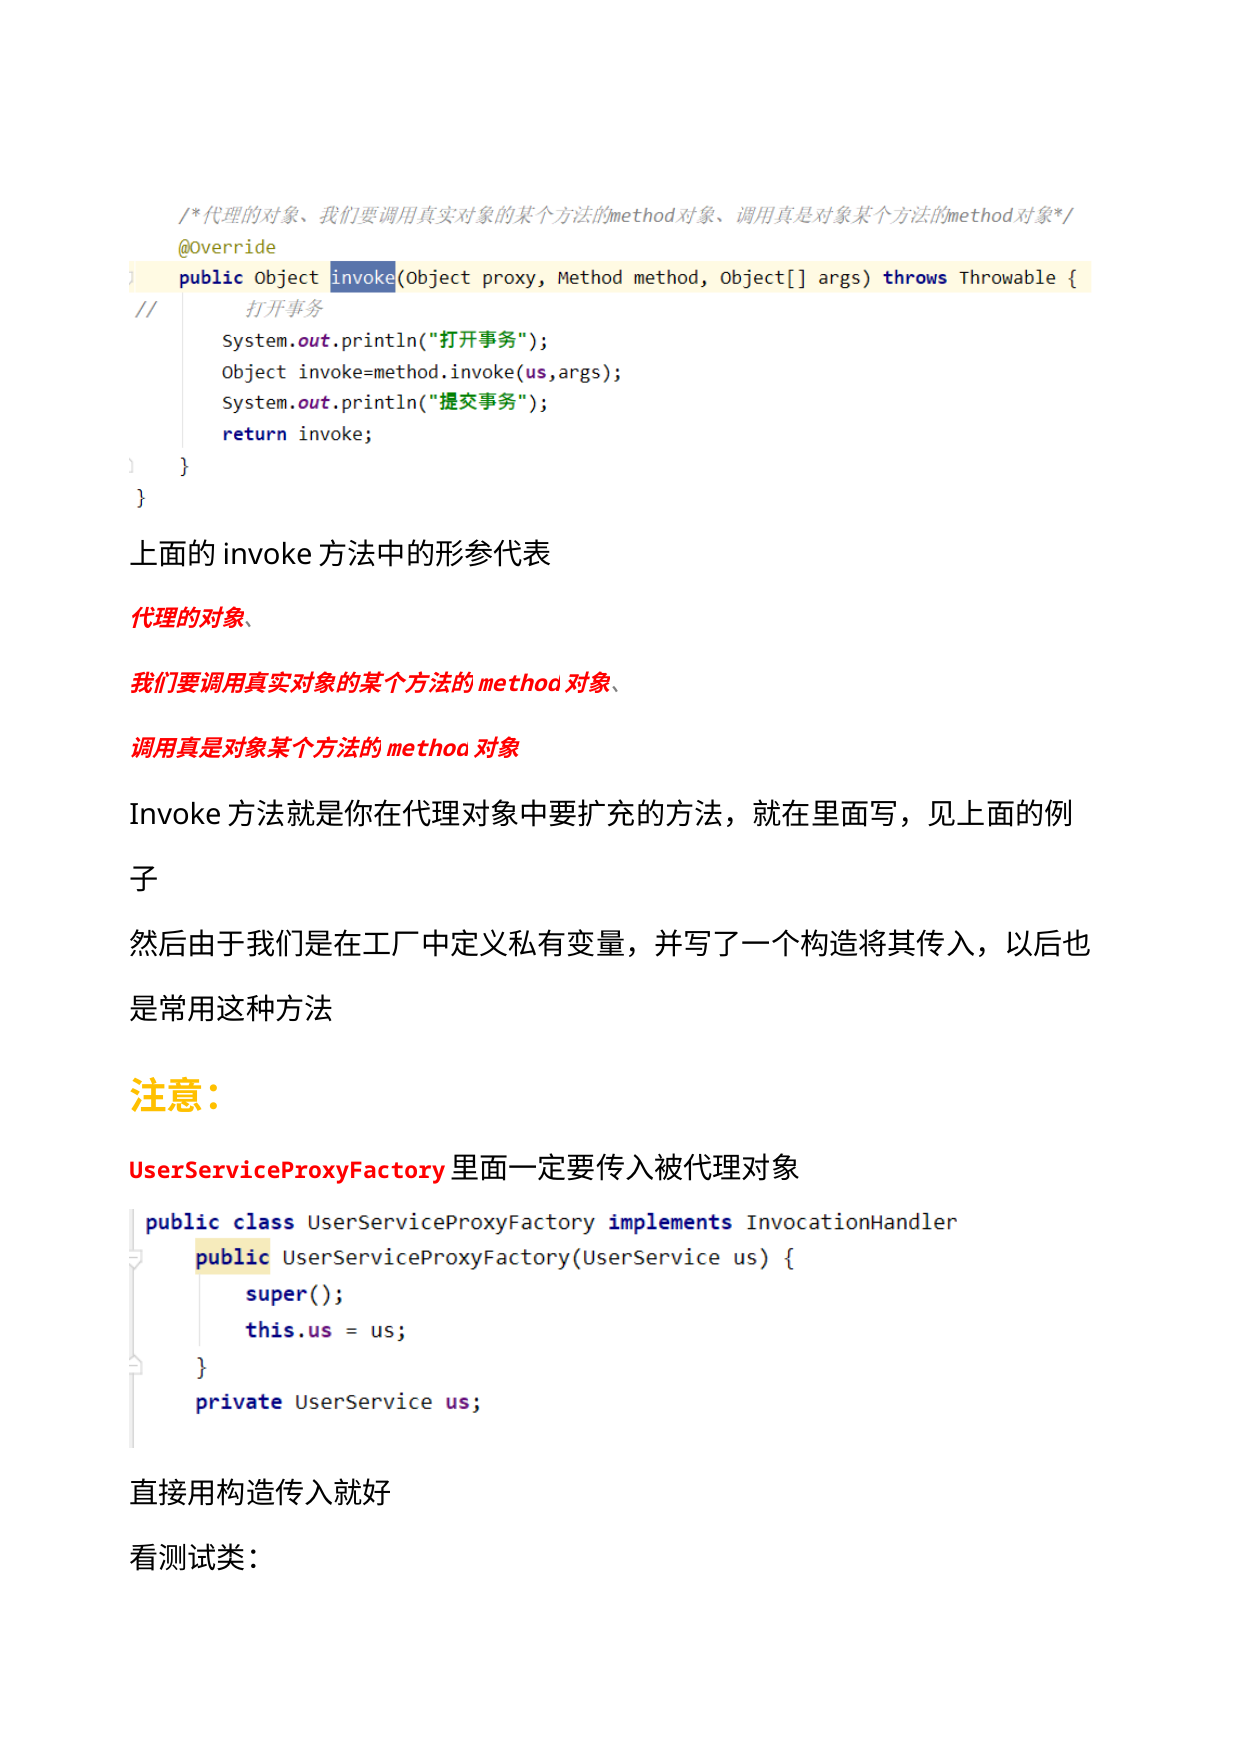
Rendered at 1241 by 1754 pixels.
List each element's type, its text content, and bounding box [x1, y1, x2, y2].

text 我们要调用真实对象的某个方法的method对象、 [129, 649, 1092, 714]
text 代理的对象、 [129, 584, 1092, 649]
text 然后由于我们是在工厂中定义私有变量，并写了一个构造将其传入，以后也是常用这种方法 [129, 909, 1092, 1039]
picture [129, 1209, 957, 1448]
text 上面的invoke方法中的形参代表 [129, 519, 1092, 584]
picture [129, 172, 1092, 509]
subtitle 注意： [129, 1060, 1092, 1125]
text 调用真是对象某个方法的method对象 [129, 714, 1092, 779]
text 直接用构造传入就好 [129, 1458, 1092, 1523]
text UserServiceProxyFactory里面一定要传入被代理对象 [129, 1133, 1092, 1198]
text Invoke方法就是你在代理对象中要扩充的方法，就在里面写，见上面的例子 [129, 779, 1092, 909]
text 看测试类： [129, 1523, 1092, 1588]
